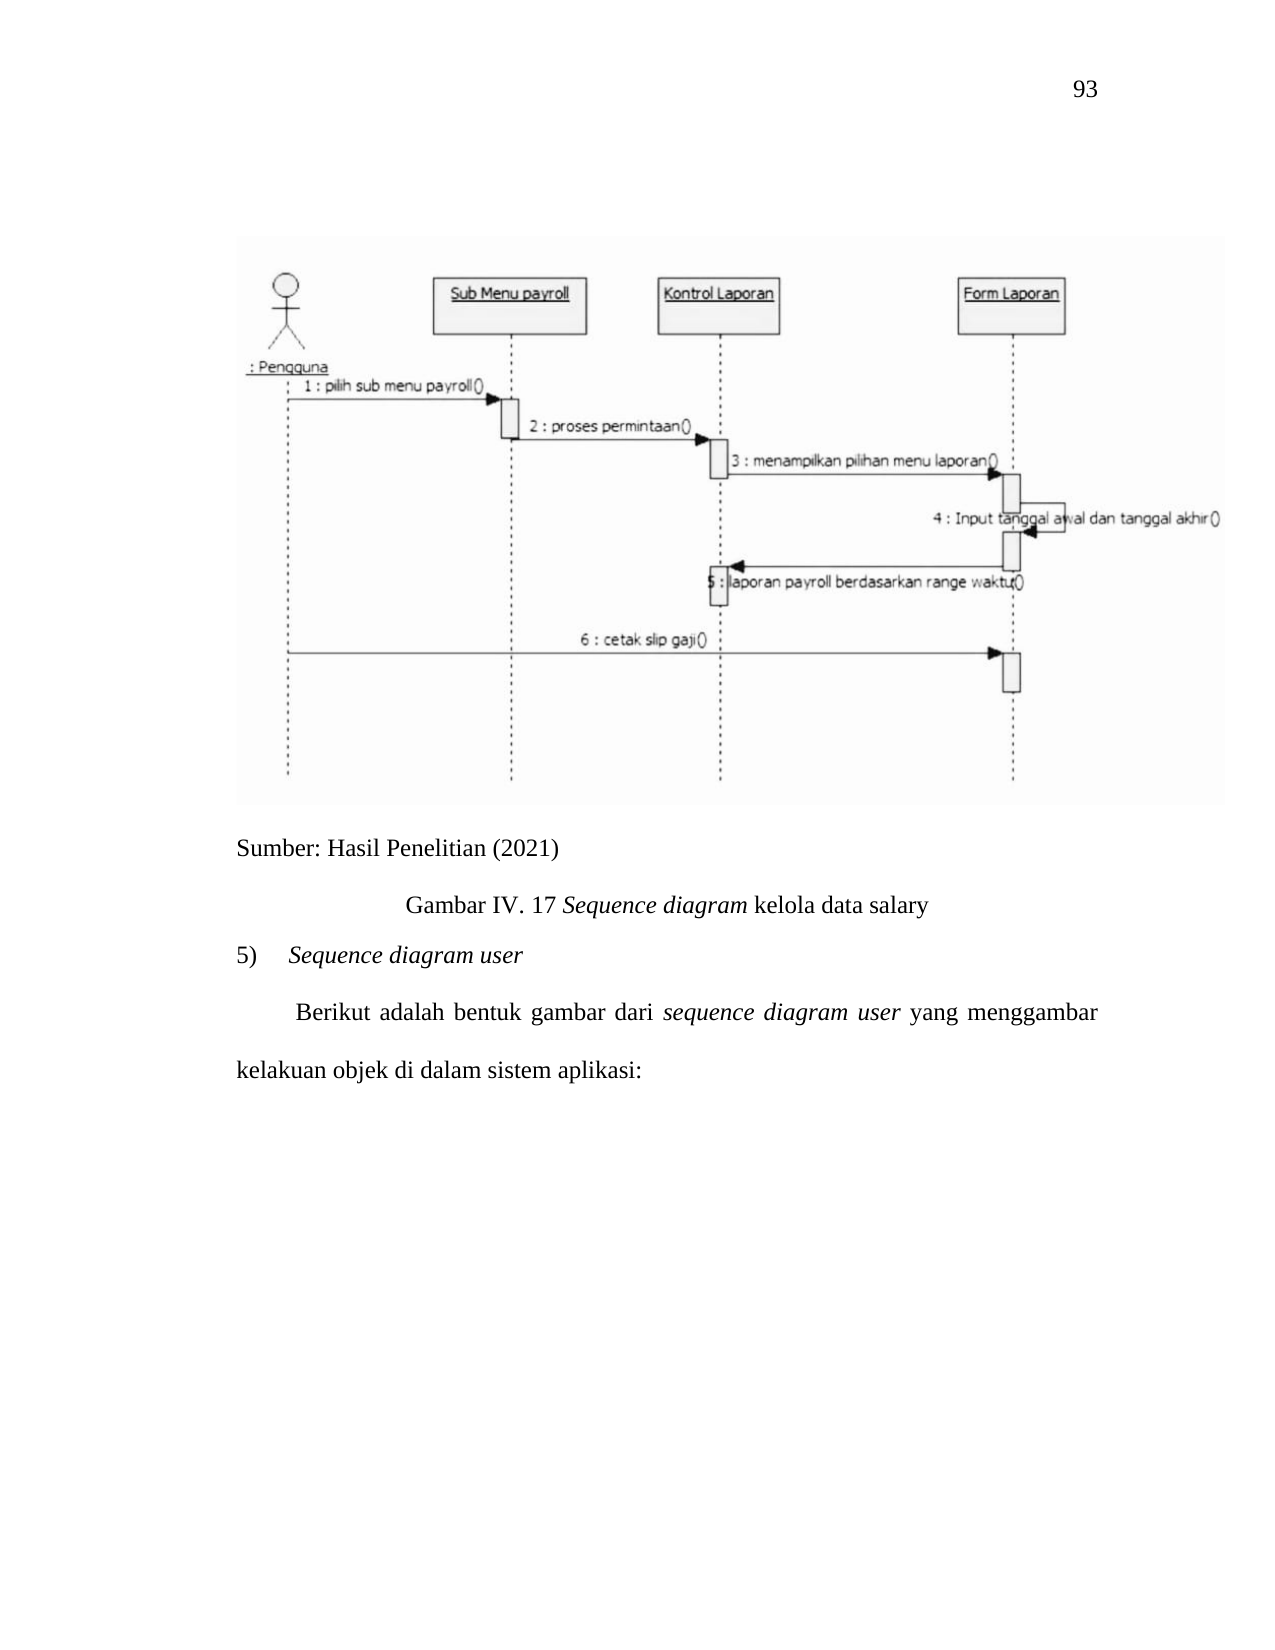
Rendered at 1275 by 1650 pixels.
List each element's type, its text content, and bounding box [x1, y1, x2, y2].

text 5) Sequence diagram user [236, 940, 1098, 969]
list Sumber: Hasil Penelitian (2021) [236, 833, 1098, 862]
text Berikut adalah bentuk gambar dari sequence diagram user yang menggambar kelakuan objek di dalam sistem aplikasi: [236, 997, 1098, 1084]
picture [236, 236, 1225, 805]
text Gambar IV. 17 Sequence diagram kelola data salary [236, 890, 1098, 919]
